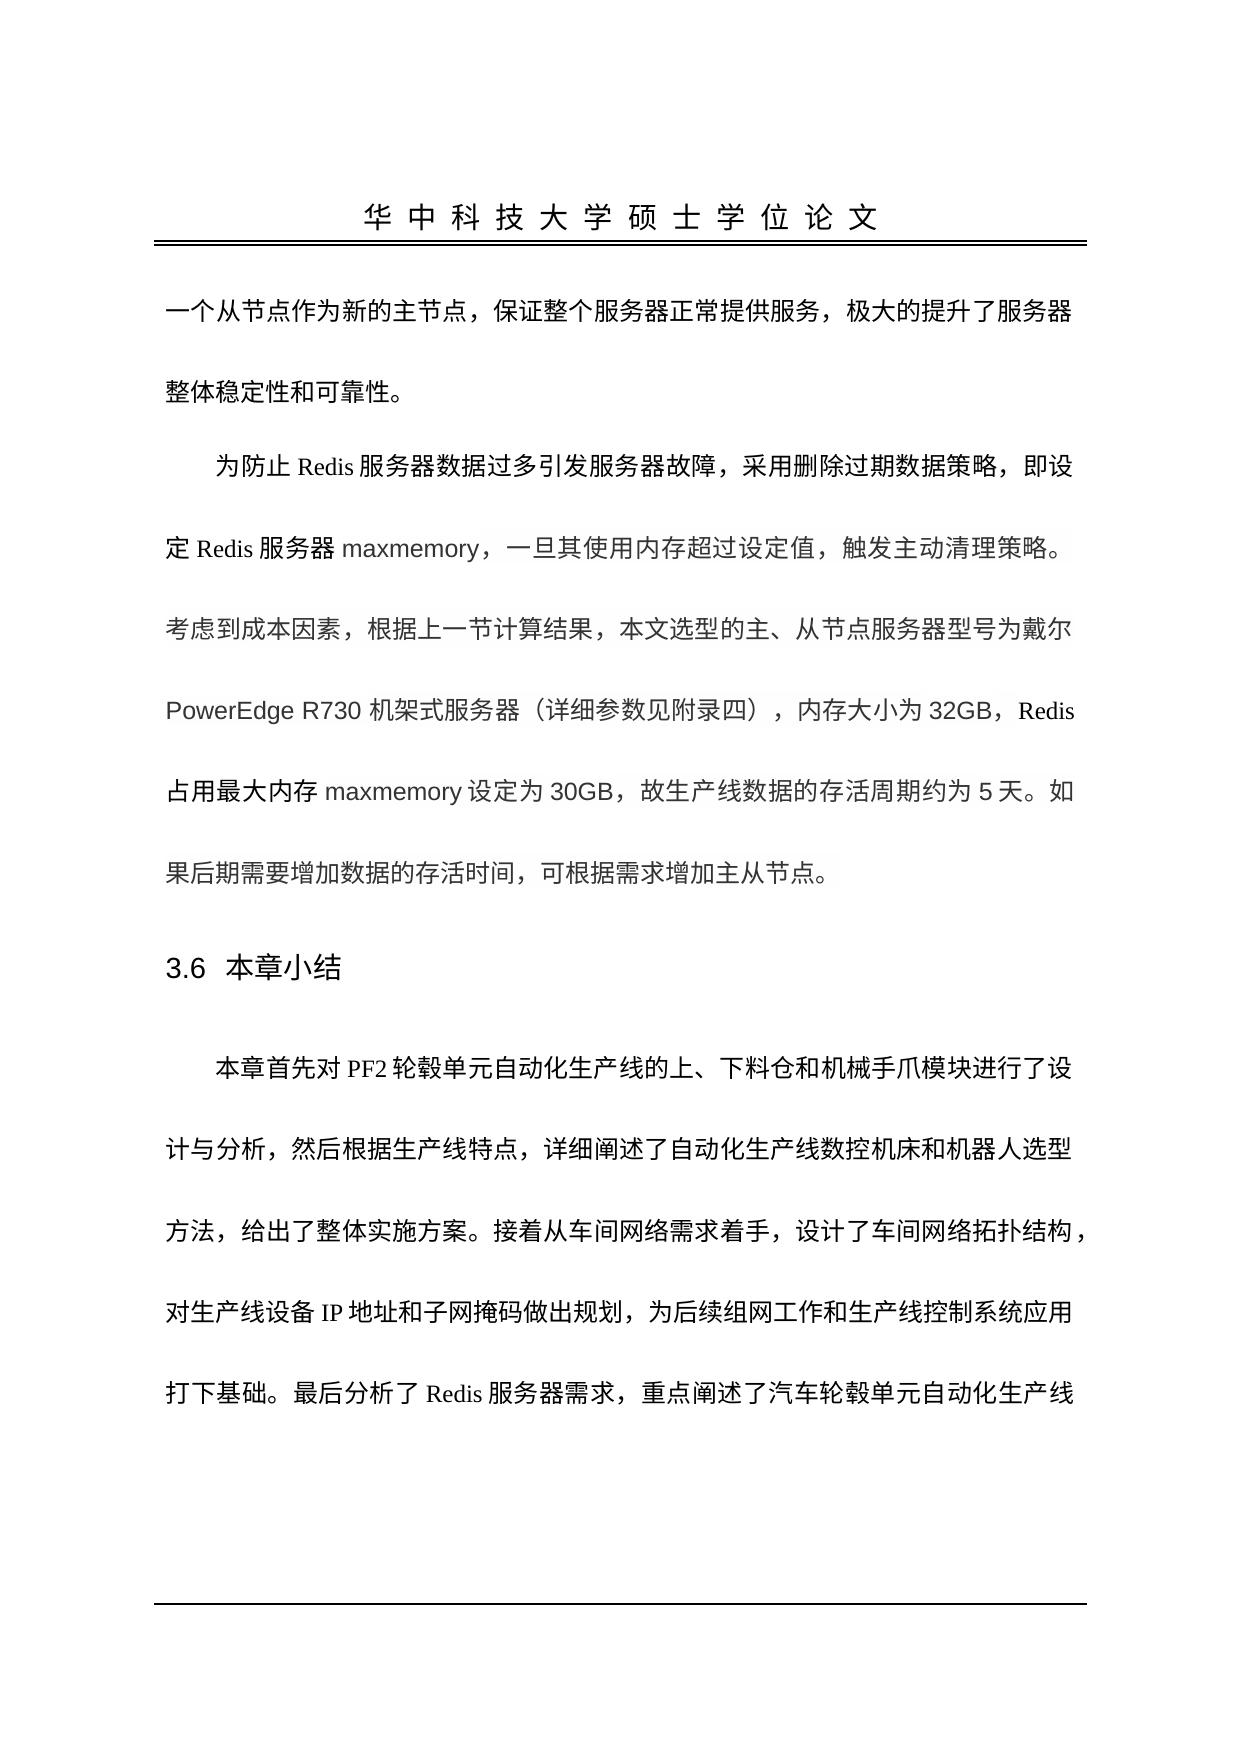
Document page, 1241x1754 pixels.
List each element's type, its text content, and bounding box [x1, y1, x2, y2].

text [165, 277, 1075, 423]
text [165, 1034, 1075, 1424]
subtitle 本章小结 [165, 934, 1075, 999]
text 为防止Redis服务器数据过多引发服务器故障，采用删除过期数据策略，即设定Redis服务器maxmemory，一旦其使用内存超过设定值，触发主动清理策略。考虑到成本因素，根据上一节计算结果，本文选型的主、从节点服务器型号为戴尔PowerEdge R730 机架式服务器（详细参数见附录四），内存大小为32GB，Redis占用最大内存maxmemory设定为30GB，故生产线数据的存活周期约为5天。如果后期需要增加数据的存活时间，可根据需求增加主从节点。 [165, 646, 1075, 904]
text 为防止Redis服务器数据过多引发服务器故障，采用删除过期数据策略，即设定Redis服务器maxmemory，一旦其使用内存超过设定值，触发主动清理策略。考虑到成本因素，根据上一节计算结果，本文选型的主、从节点服务器型号为戴尔PowerEdge R730 机架式服务器（详细参数见附录四），内存大小为32GB，Redis占用最大内存maxmemory设定为30GB，故生产线数据的存活周期约为5天。如果后期需要增加数据的存活时间，可根据需求增加主从节点。 [165, 432, 1075, 609]
